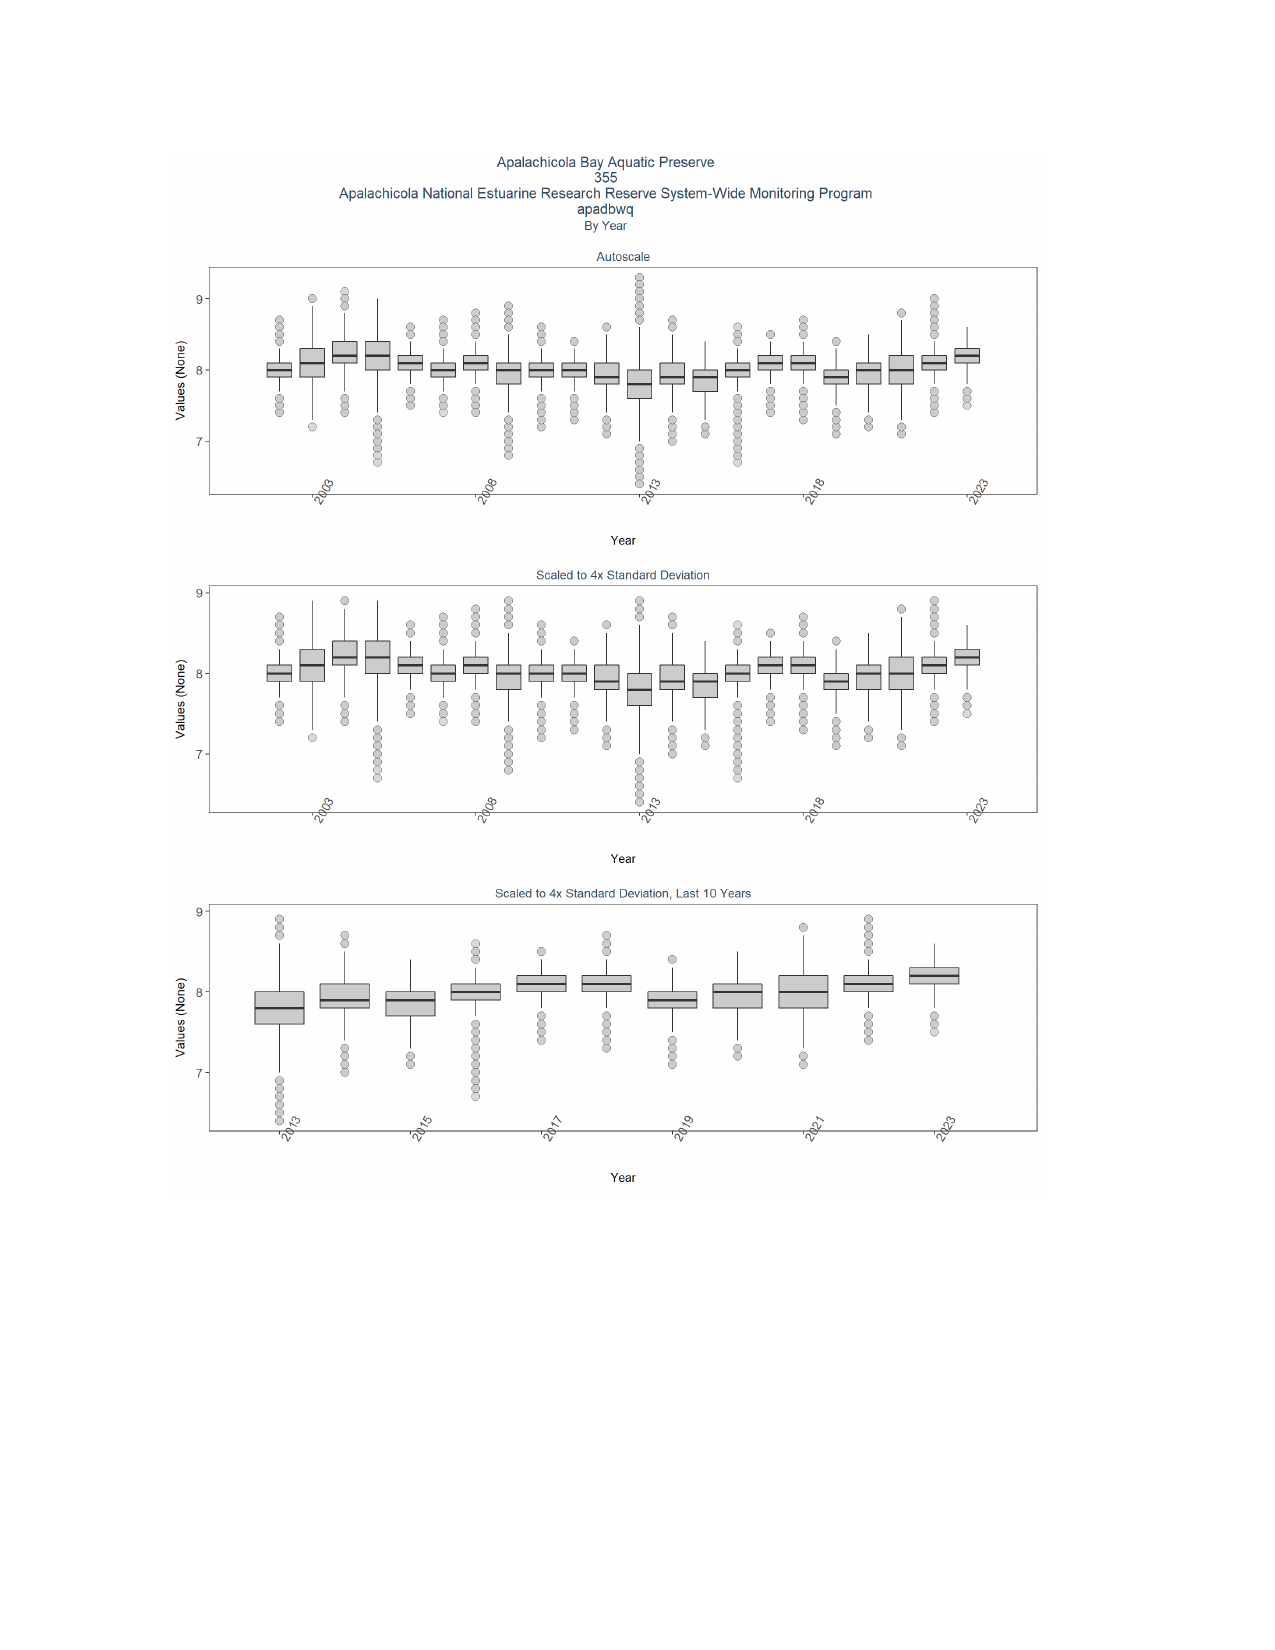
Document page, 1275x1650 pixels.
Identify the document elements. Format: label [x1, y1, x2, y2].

picture [168, 150, 1044, 1200]
